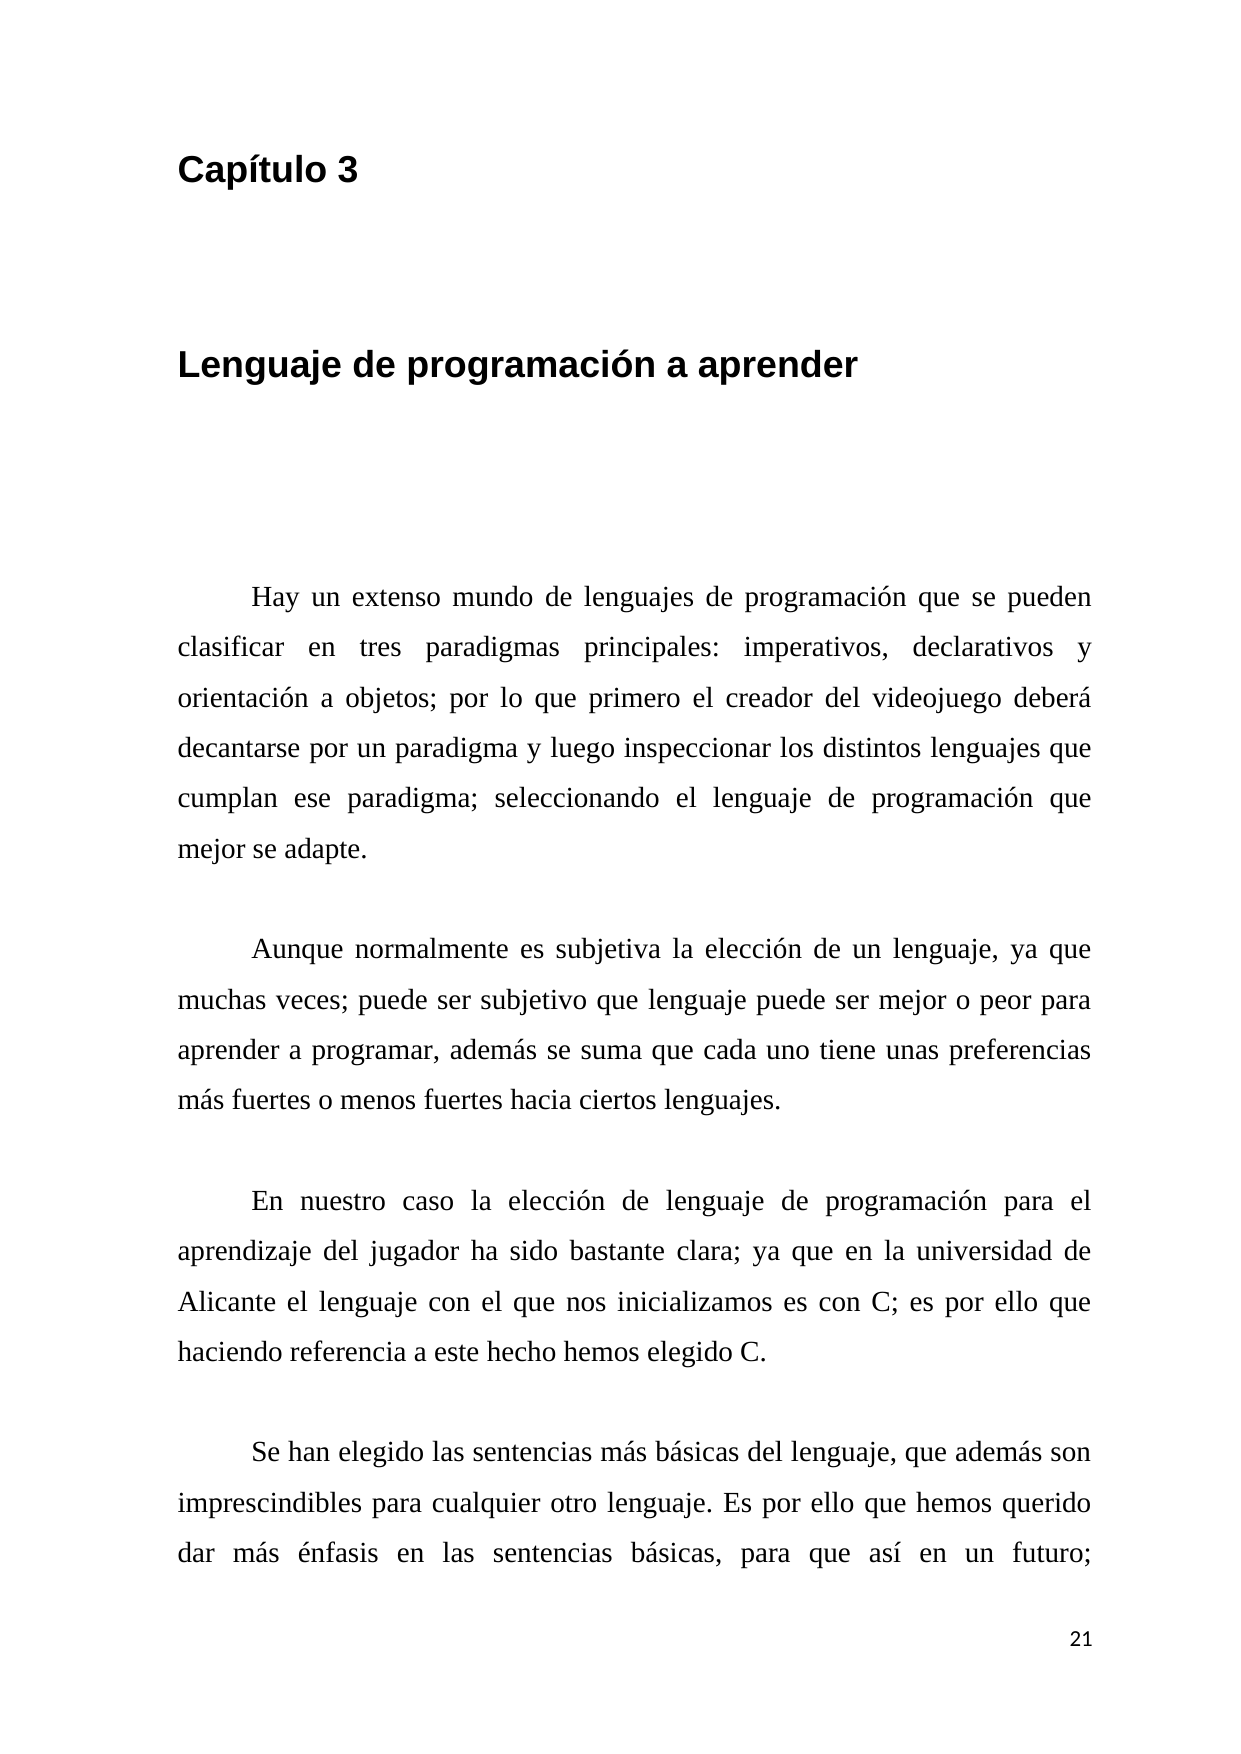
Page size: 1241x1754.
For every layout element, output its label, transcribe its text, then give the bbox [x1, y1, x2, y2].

text En nuestro caso la elección de lenguaje de programación para el aprendizaje del jugador ha sido bastante clara; ya que en la universidad de Alicante el lenguaje con el que nos inicializamos es con C; es por ello que haciendo referencia a este hecho hemos elegido C. [177, 1183, 1092, 1367]
text Lenguaje de programación a aprender [177, 342, 1092, 385]
text Aunque normalmente es subjetiva la elección de un lenguaje, ya que muchas veces; puede ser subjetivo que lenguaje puede ser mejor o peor para aprender a programar, además se suma que cada uno tiene unas preferencias más fuertes o menos fuertes hacia ciertos lenguajes. [177, 931, 1092, 1116]
text Hay un extenso mundo de lenguajes de programación que se pueden clasificar en tres paradigmas principales: imperativos, declarativos y orientación a objetos; por lo que primero el creador del videojuego deberá decantarse por un paradigma y luego inspeccionar los distintos lenguajes que cumplan ese paradigma; seleccionando el lenguaje de programación que mejor se adapte. [177, 579, 1092, 864]
text Capítulo 3 [177, 148, 1092, 191]
